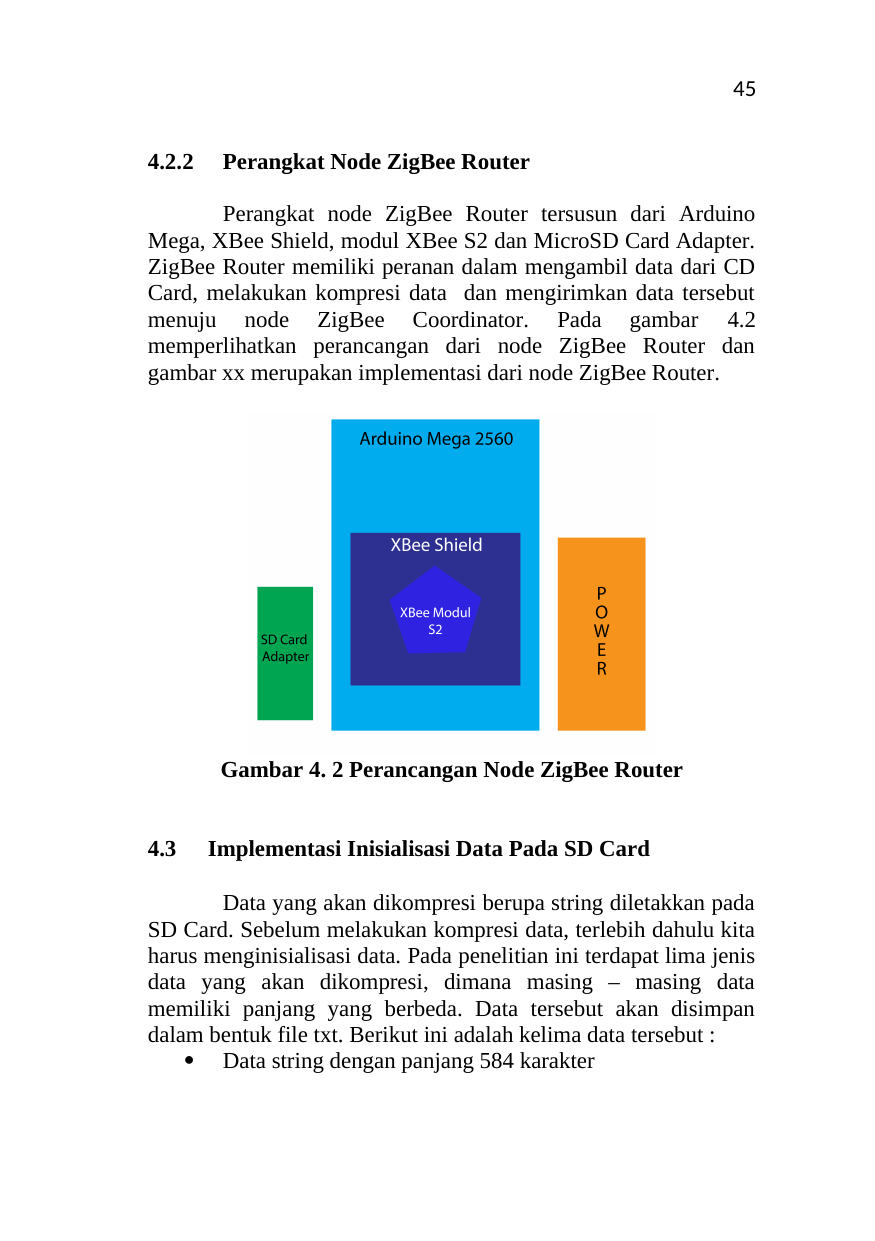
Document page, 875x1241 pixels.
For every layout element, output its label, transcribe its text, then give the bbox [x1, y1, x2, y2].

list Data string dengan panjang 584 karakter [185, 1047, 756, 1074]
text Data yang akan dikompresi berupa string diletakkan pada SD Card. Sebelum melakukan kompresi data, terlebih dahulu kita harus menginisialisasi data. Pada penelitian ini terdapat lima jenis data yang akan dikompresi, dimana masing – masing data memiliki panjang yang berbeda. Data tersebut akan disimpan dalam bentuk file txt. Berikut ini adalah kelima data tersebut : [148, 889, 756, 1047]
subtitle Perangkat Node ZigBee Router [148, 148, 756, 174]
text Perangkat node ZigBee Router tersusun dari Arduino Mega, XBee Shield, modul XBee S2 dan MicroSD Card Adapter. ZigBee Router memiliki peranan dalam mengambil data dari CD Card, melakukan kompresi data dan mengirimkan data tersebut menuju node ZigBee Coordinator. Pada gambar 4.2 memperlihatkan perancangan dari node ZigBee Router dan gambar xx merupakan implementasi dari node ZigBee Router. [148, 200, 756, 385]
subtitle Implementasi Inisialisasi Data Pada SD Card [148, 835, 756, 861]
picture [249, 412, 655, 756]
text Gambar 4. Perancangan Node ZigBee Router [148, 756, 756, 782]
